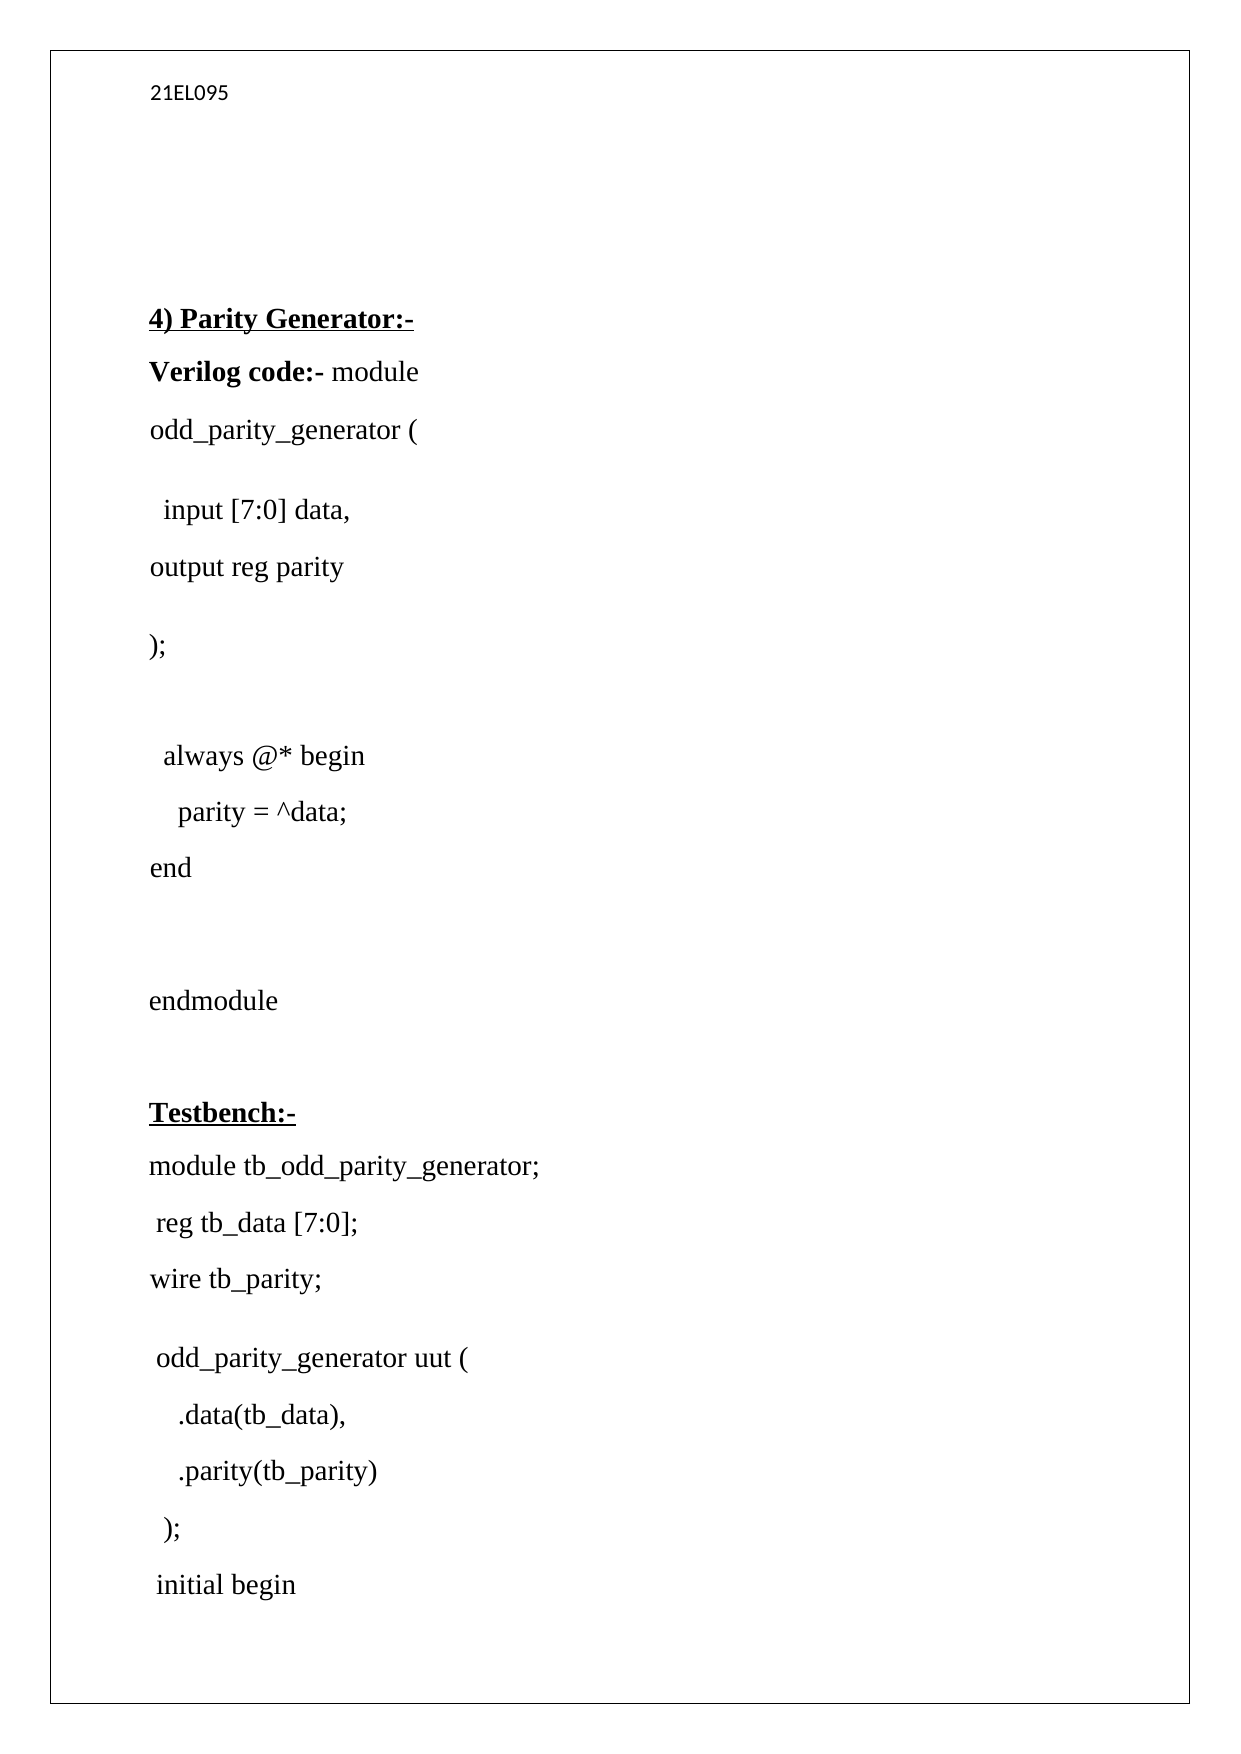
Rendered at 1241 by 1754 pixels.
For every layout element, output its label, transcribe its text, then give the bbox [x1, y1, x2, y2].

text reg tb_data [7:0]; wire tb_parity; [148, 1205, 388, 1295]
text ); [148, 627, 1184, 661]
text initial begin [148, 1567, 1184, 1600]
text odd_parity_generator uut ( [148, 1340, 1184, 1374]
text .parity(tb_parity) [148, 1453, 1184, 1487]
text parity = ^data; end [148, 794, 369, 884]
text module tb_odd_parity_generator; [148, 1148, 1184, 1182]
text ); [148, 1510, 1184, 1544]
text .data(tb_data), [148, 1397, 1184, 1430]
text always @* begin [148, 738, 1184, 771]
text Testbench:- [148, 1095, 1184, 1129]
text Verilog code:- module odd_parity_generator ( [148, 354, 476, 445]
text 4) Parity Generator:- [148, 301, 1184, 334]
text endmodule [148, 983, 1184, 1016]
text input [7:0] data, output reg parity [148, 492, 411, 582]
